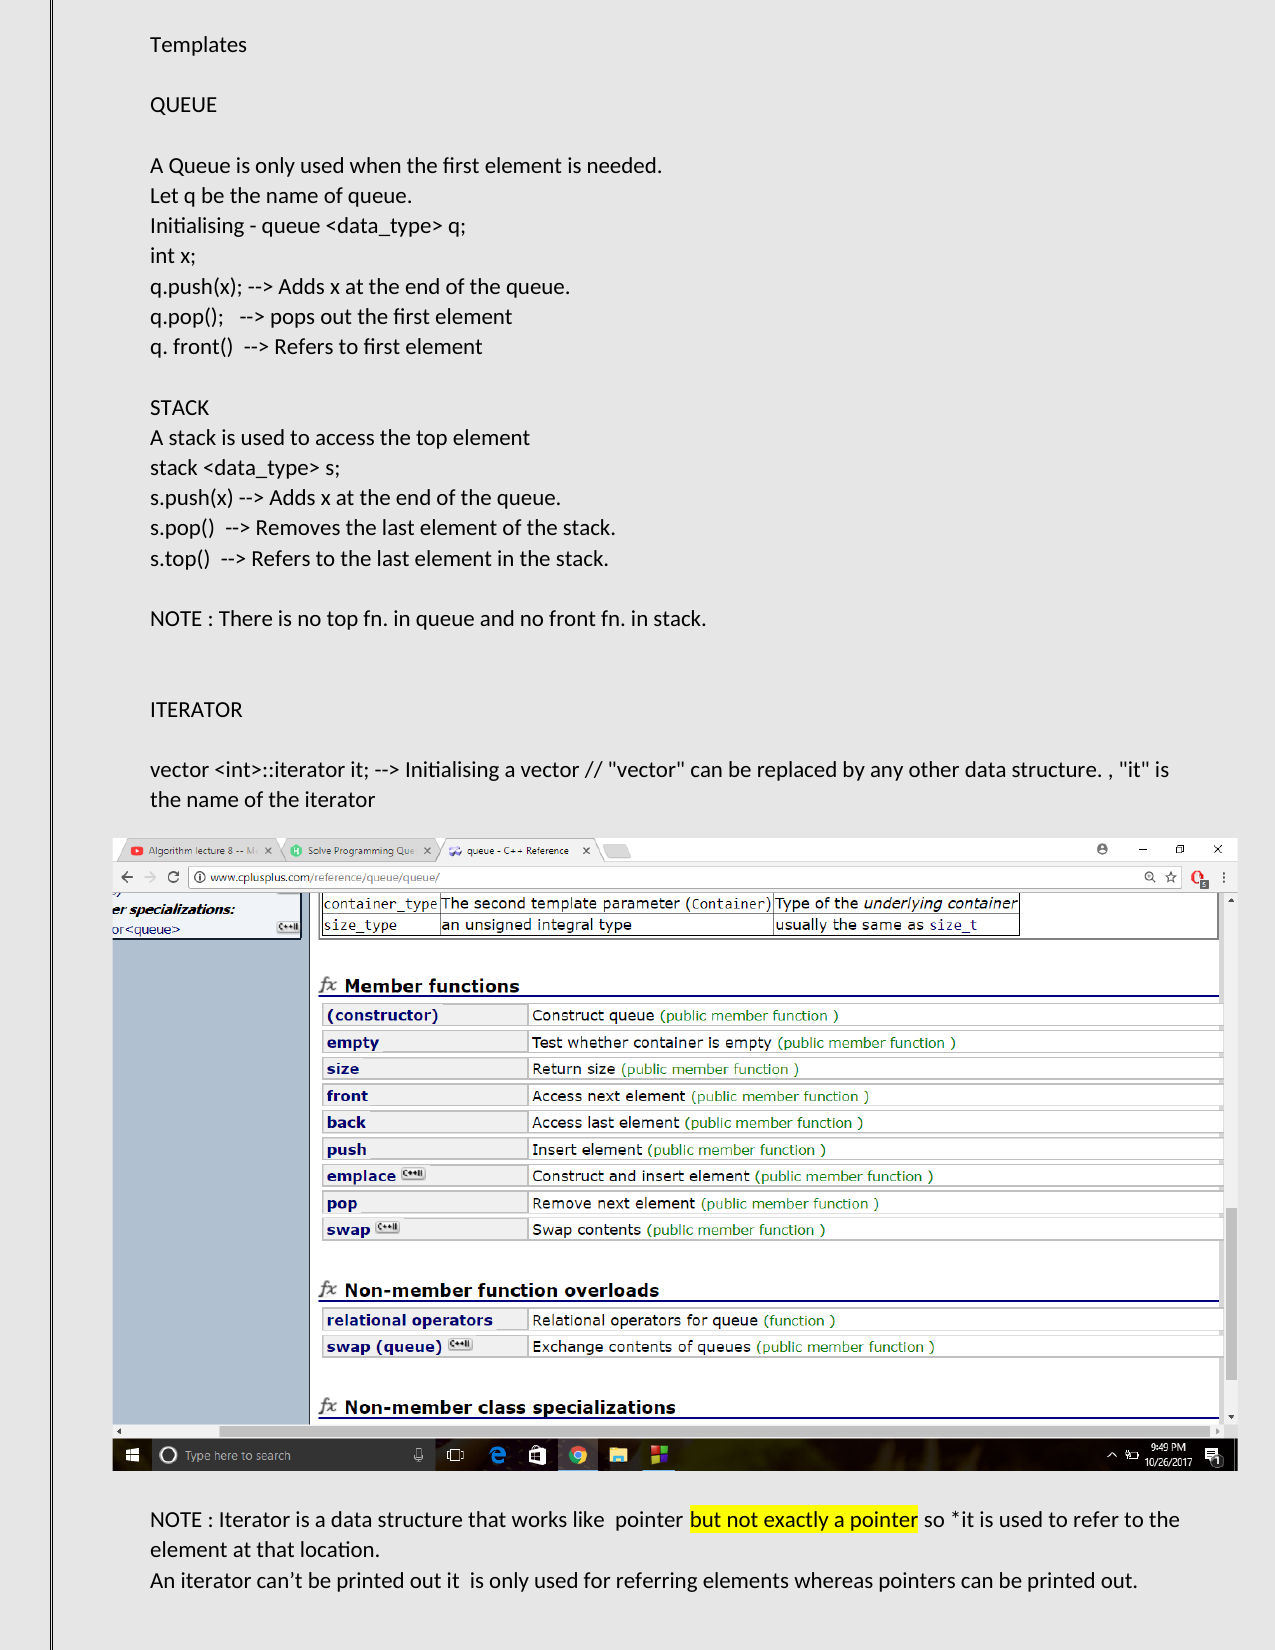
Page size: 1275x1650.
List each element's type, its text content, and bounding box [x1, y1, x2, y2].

text ITERATOR [150, 695, 1200, 723]
text int x; [150, 242, 1200, 270]
text s.pop() --> Removes the last element of the stack. [150, 513, 1200, 542]
text STACK [150, 393, 1200, 421]
picture [112, 838, 1238, 1471]
text s.push(x) --> Adds x at the end of the queue. [150, 483, 1200, 511]
text q.pop(); --> pops out the first element [150, 302, 1200, 330]
text NOTE : Iterator is a data structure that works like pointer but not exactly a pointer so *it is used to refer to the element at that location. [150, 1505, 1200, 1564]
text QUEUE [150, 91, 1200, 119]
text Templates [150, 30, 1200, 58]
text s.top() --> Refers to the last element in the stack. [150, 544, 1200, 572]
text stack <data_type> s; [150, 453, 1200, 481]
text NOTE : There is no top fn. in queue and no front fn. in stack. [150, 604, 1200, 632]
text q. front() --> Refers to first element [150, 332, 1200, 360]
text Let q be the name of queue. [150, 181, 1200, 209]
text vector <int>::iterator it; --> Initialising a vector // "vector" can be replaced by any other data structure. , "it" is the name of the iterator [150, 755, 1200, 813]
text Initialising - queue <data_type> q; [150, 211, 1200, 239]
text An iterator can’t be printed out it is only used for referring elements whereas pointers can be printed out. [150, 1566, 1200, 1594]
text A Queue is only used when the first element is needed. [150, 151, 1200, 179]
text q.push(x); --> Adds x at the end of the queue. [150, 272, 1200, 300]
text A stack is used to access the top element [150, 423, 1200, 451]
